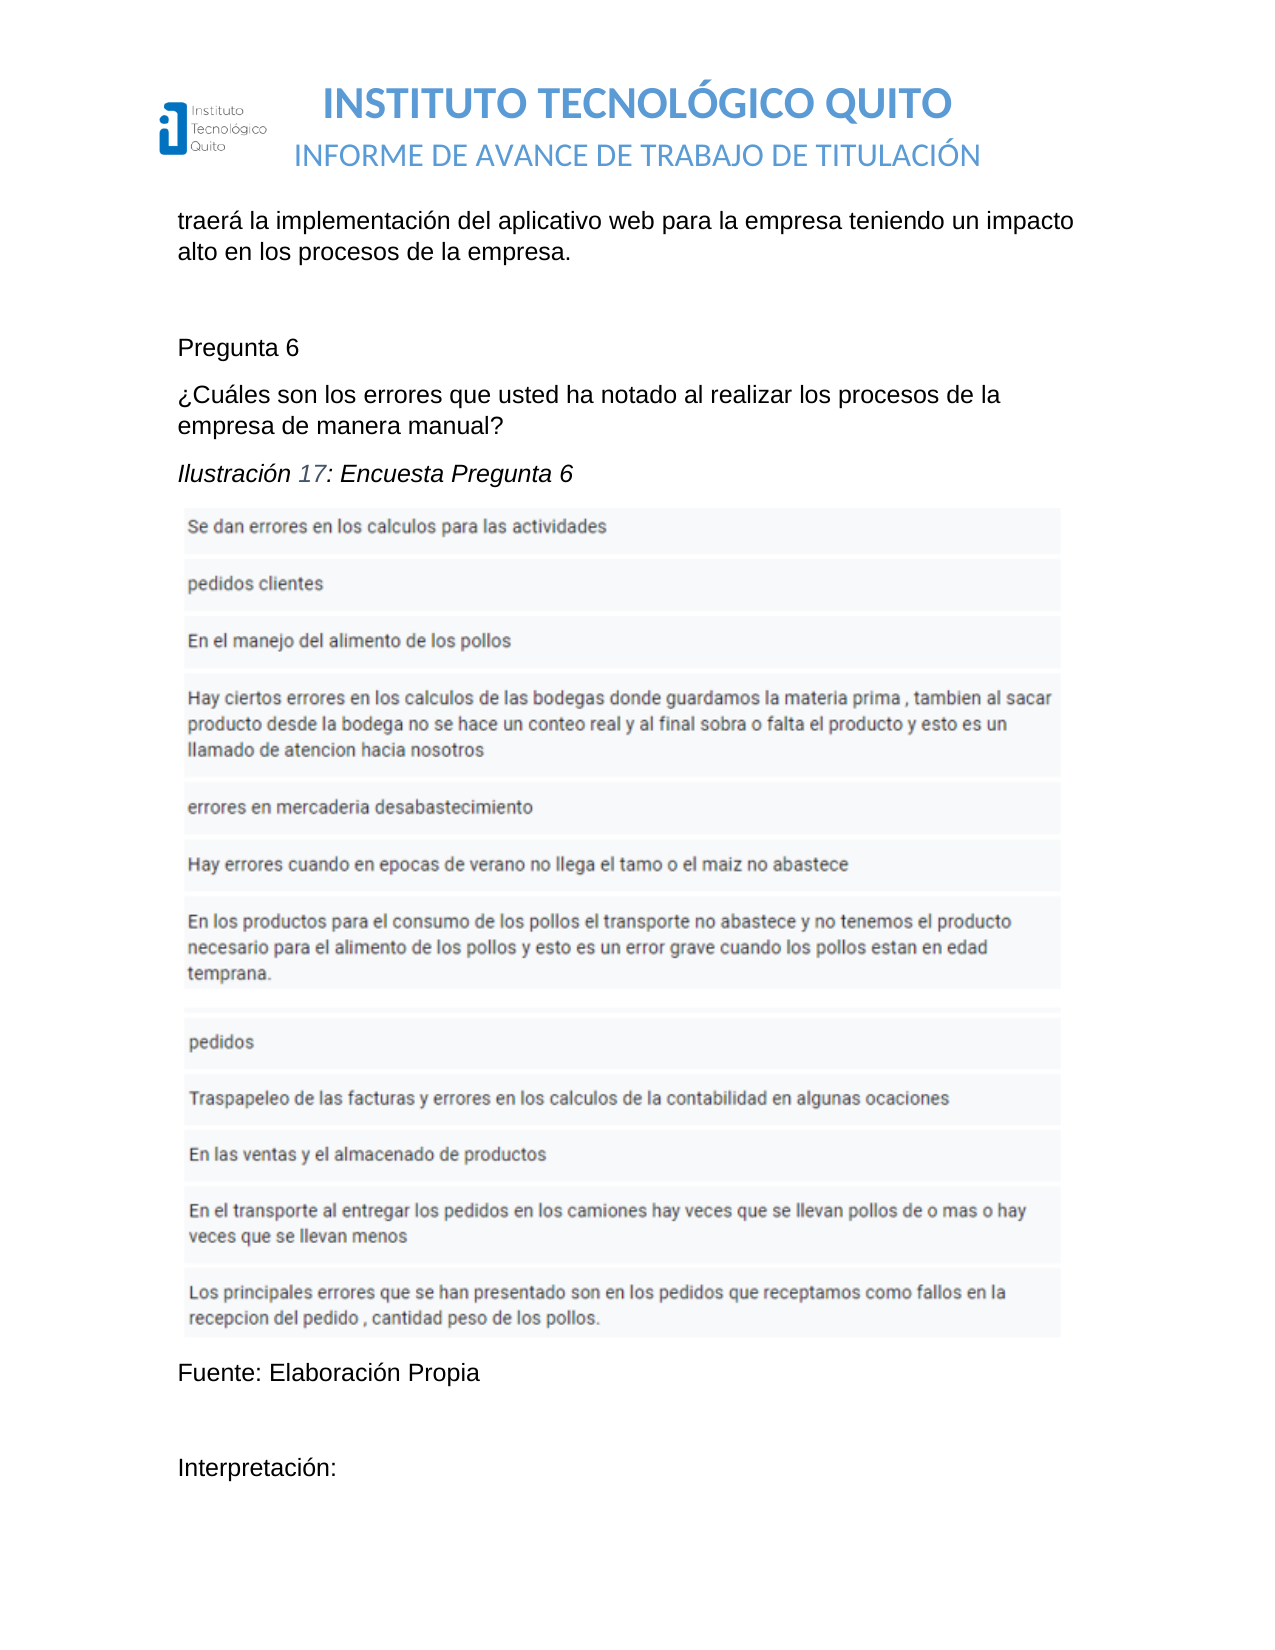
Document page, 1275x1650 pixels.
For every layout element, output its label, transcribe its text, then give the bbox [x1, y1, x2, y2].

picture [177, 508, 1064, 1342]
text Interpretación: [177, 1453, 1098, 1482]
text Pregunta 6 [177, 332, 1098, 361]
text Fuente: Elaboración Propia [177, 1358, 1098, 1387]
picture [154, 98, 269, 160]
text ¿Cuáles son los errores que usted ha notado al realizar los procesos de la empresa de manera manual? [177, 380, 1098, 440]
